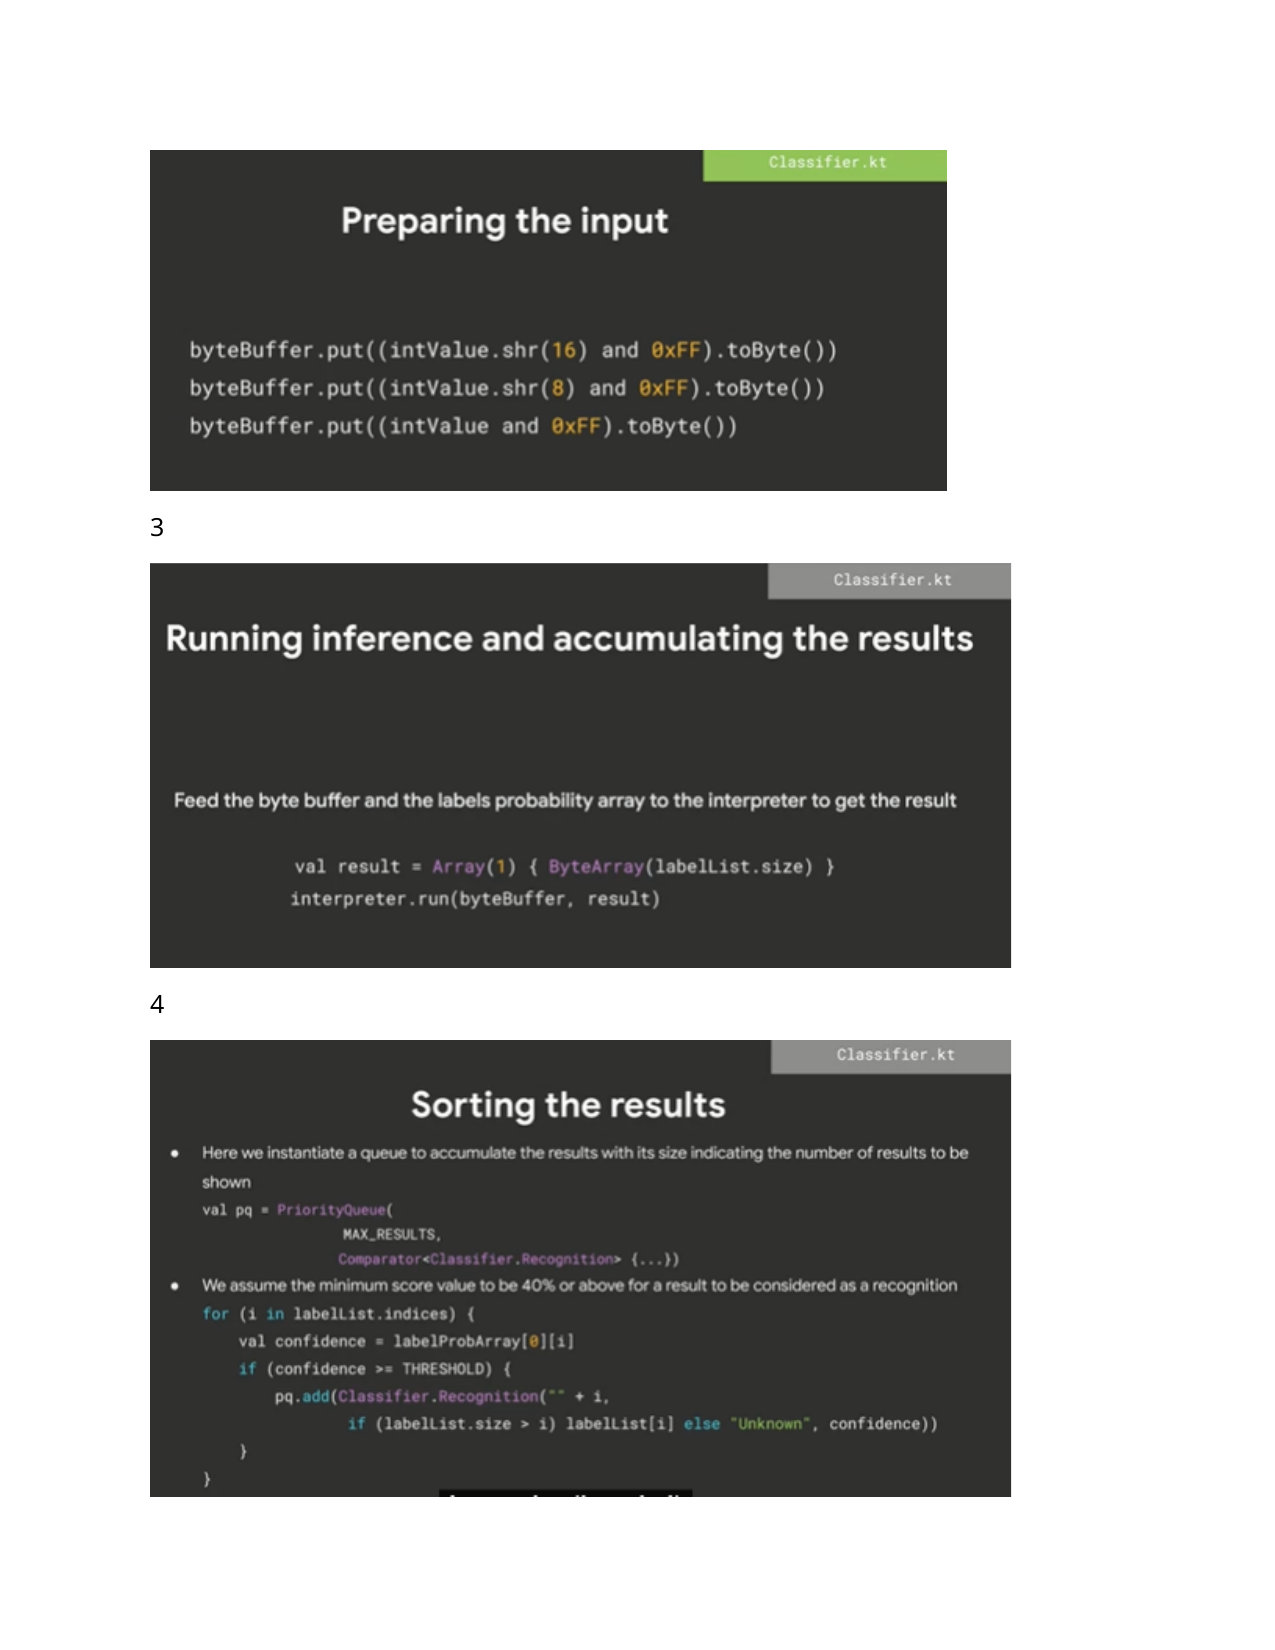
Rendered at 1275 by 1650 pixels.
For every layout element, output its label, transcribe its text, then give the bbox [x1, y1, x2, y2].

text 4 [150, 987, 1125, 1021]
text 3 [150, 509, 1125, 544]
picture [150, 563, 1012, 968]
picture [150, 1040, 1012, 1497]
picture [150, 150, 947, 491]
